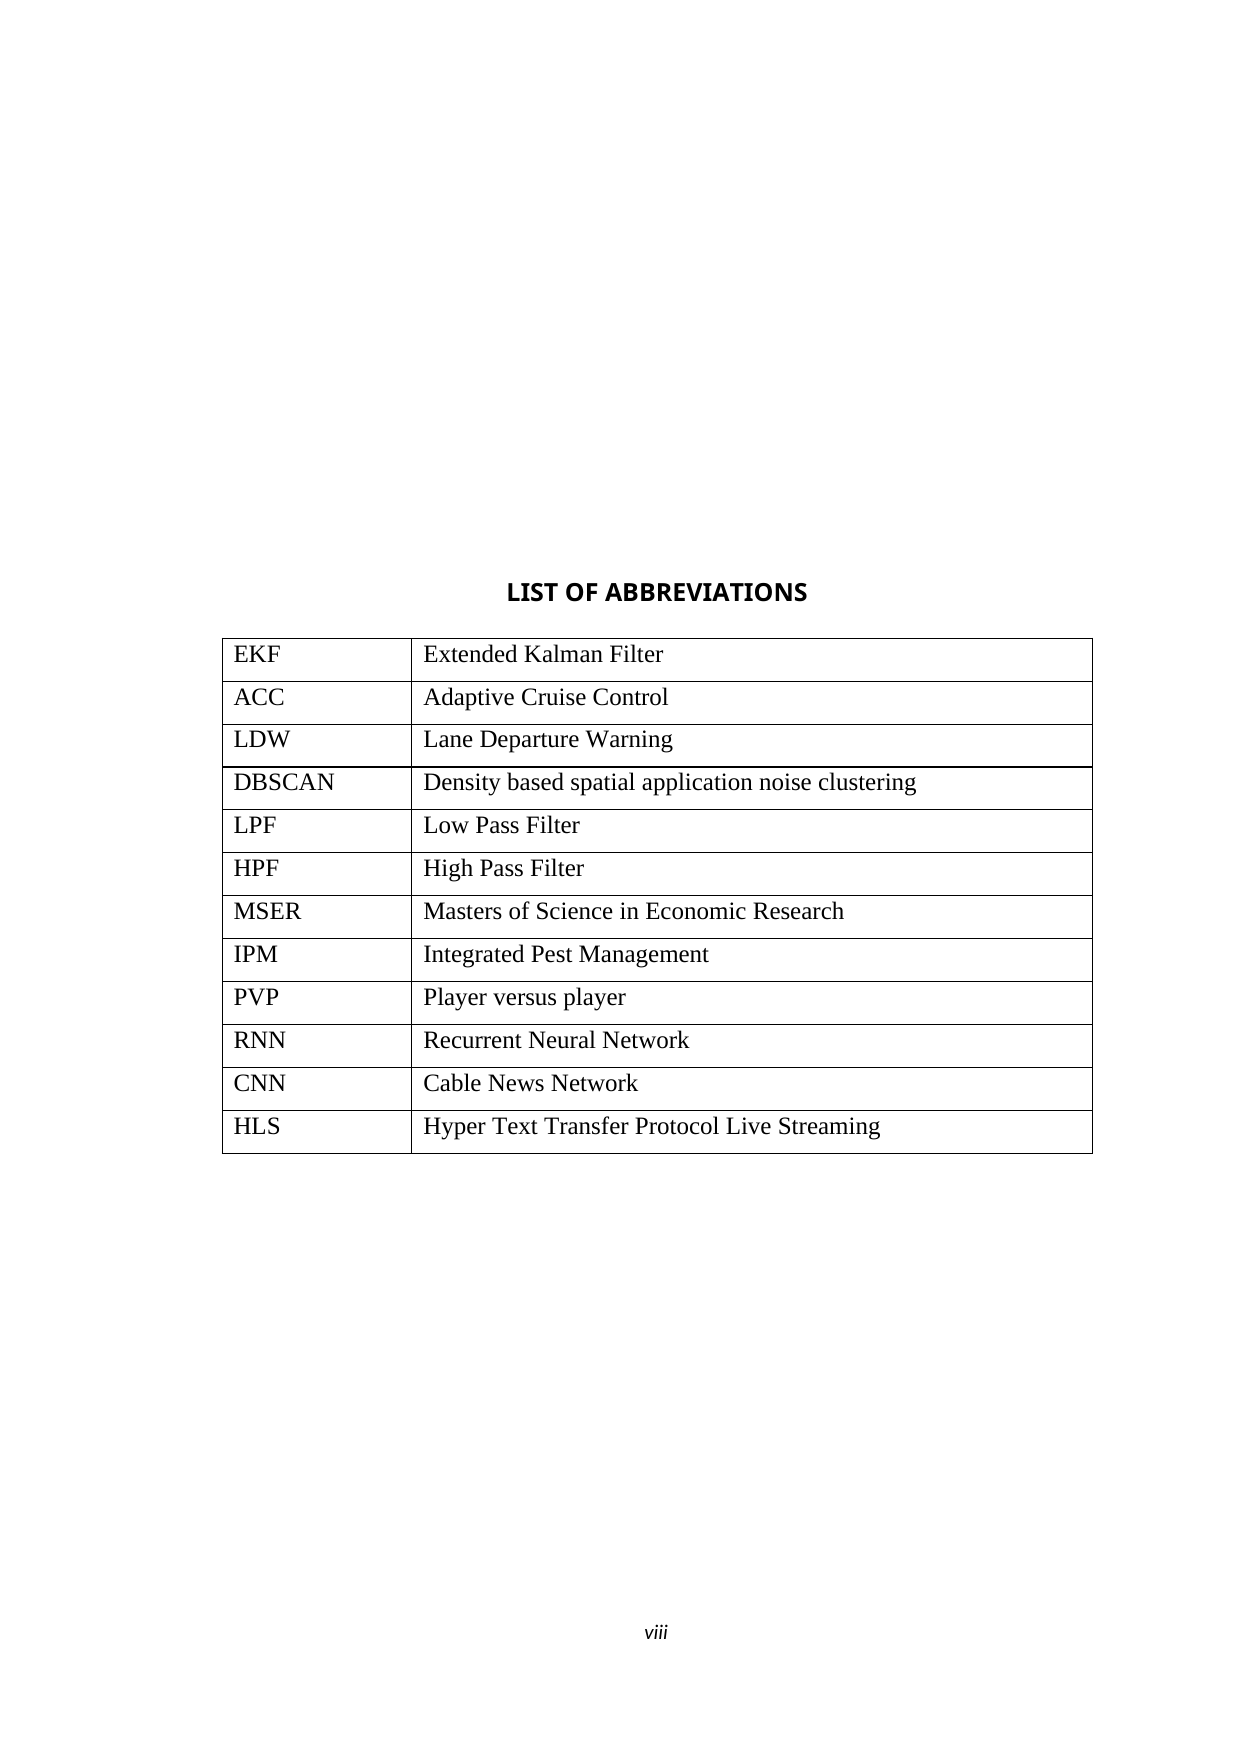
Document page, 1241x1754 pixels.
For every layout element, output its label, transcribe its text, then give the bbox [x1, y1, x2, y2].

table_cell Integrated Pest Management [412, 939, 1092, 981]
table_cell Recurrent Neural Network [412, 1025, 1092, 1067]
table_cell HLS [223, 1111, 411, 1153]
table_cell Hyper Text Transfer Protocol Live Streaming [412, 1111, 1092, 1153]
table_cell Adaptive Cruise Control [412, 682, 1092, 723]
table_cell MSER [223, 896, 411, 938]
table_cell Cable News Network [412, 1068, 1092, 1110]
table_header Extended Kalman Filter [412, 639, 1092, 681]
table_cell LPF [223, 810, 411, 852]
table_cell ACC [223, 682, 411, 723]
table_cell Low Pass Filter [412, 810, 1092, 852]
table_cell HPF [223, 853, 411, 895]
table_cell Lane Departure Warning [412, 725, 1092, 766]
table_cell Masters of Science in Economic Research [412, 896, 1092, 938]
table_cell PVP [223, 982, 411, 1024]
table_header EKF [223, 639, 411, 681]
text LIST OF ABBREVIATIONS [221, 574, 1092, 608]
table_cell LDW [223, 725, 411, 766]
table_cell CNN [223, 1068, 411, 1110]
table_cell RNN [223, 1025, 411, 1067]
table_cell Density based spatial application noise clustering [412, 768, 1092, 809]
table_cell Player versus player [412, 982, 1092, 1024]
table_cell IPM [223, 939, 411, 981]
table_cell DBSCAN [223, 768, 411, 809]
table_cell High Pass Filter [412, 853, 1092, 895]
